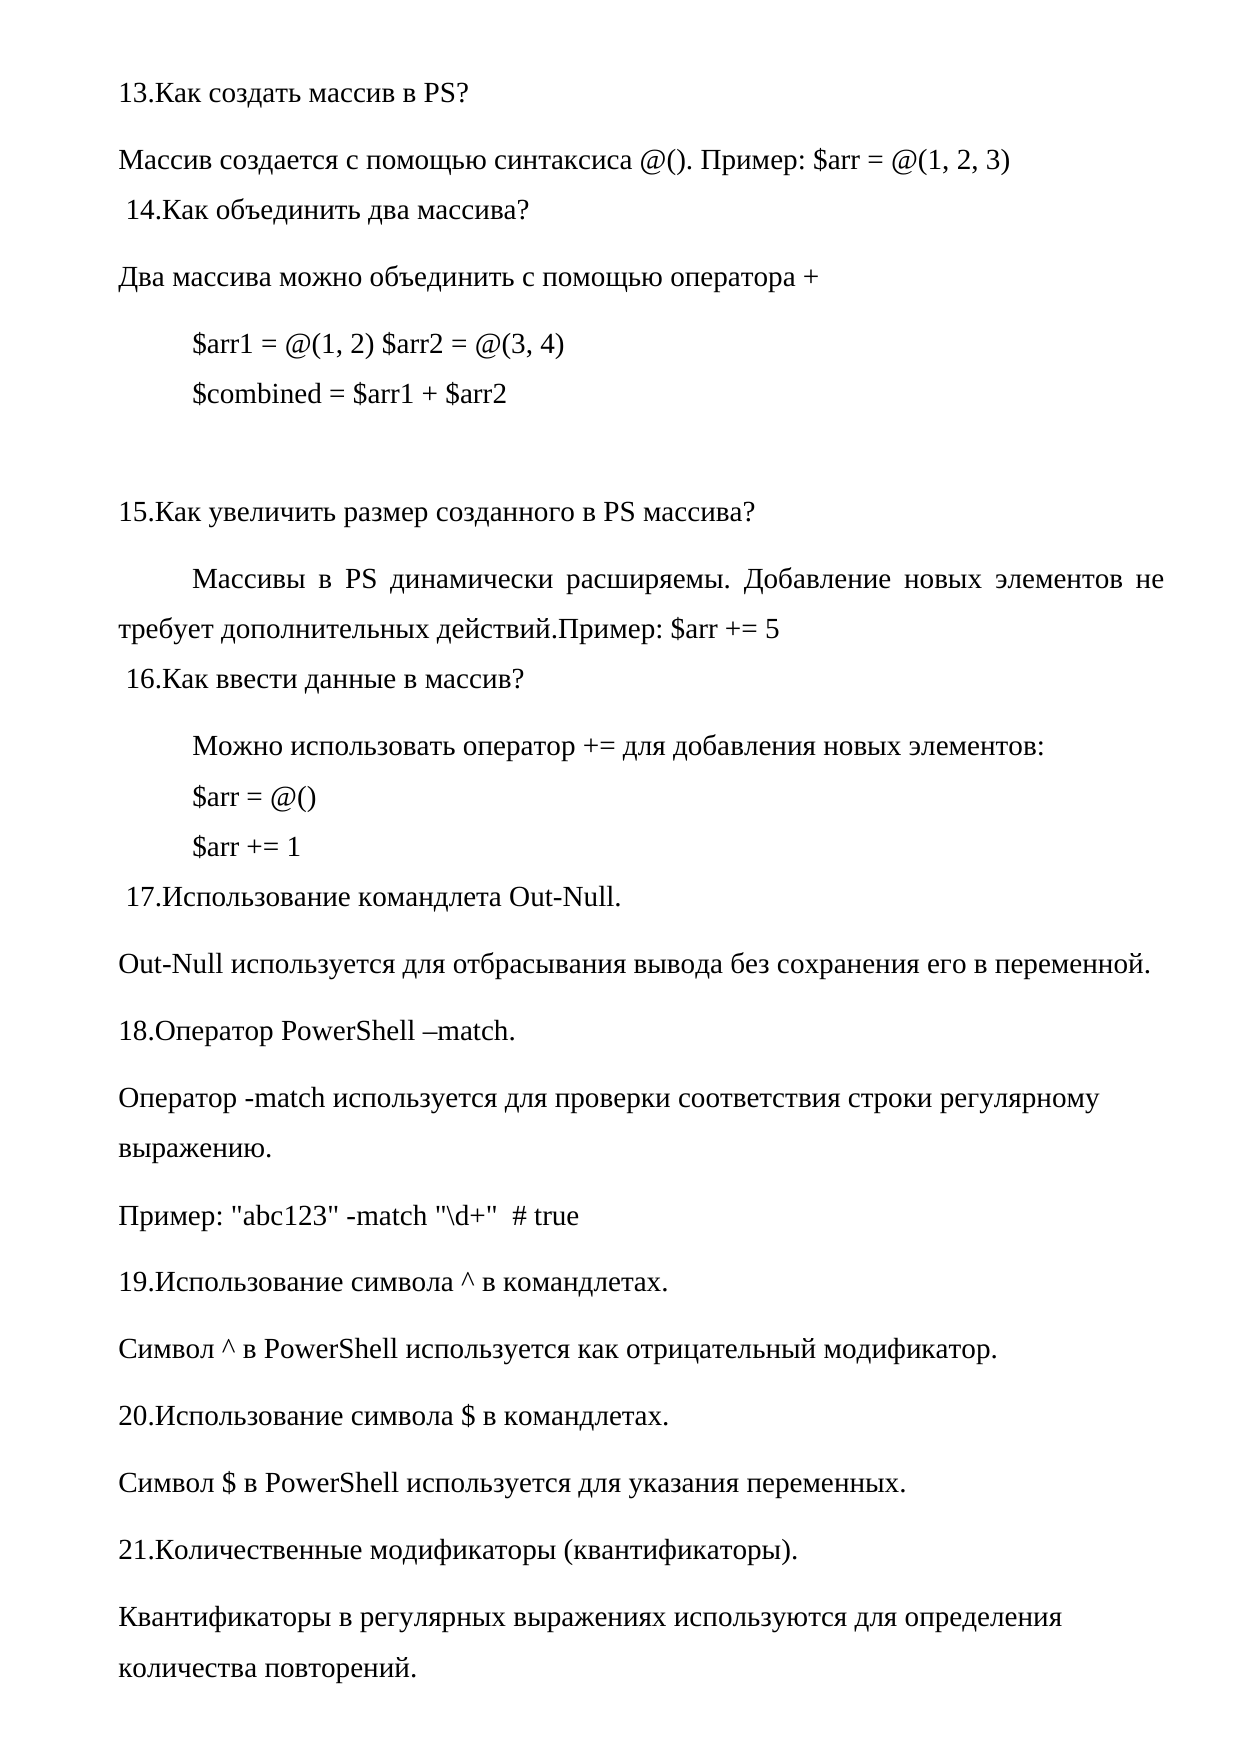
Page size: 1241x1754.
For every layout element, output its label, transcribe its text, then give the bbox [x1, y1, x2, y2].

text Пример: "abc123" -match "\d+" # true [118, 1198, 1165, 1231]
text Оператор -match используется для проверки соответствия строки регулярному выражению. [118, 1080, 1165, 1164]
text Можно использовать оператор += для добавления новых элементов: [118, 728, 1165, 762]
text Массив создается с помощью синтаксиса @(). Пример: $arr = @(1, 2, 3) [118, 142, 1165, 176]
text Out-Null используется для отбрасывания вывода без сохранения его в переменной. [118, 946, 1165, 980]
text 19.Использование символа ^ в командлетах. [118, 1264, 1165, 1298]
text Два массива можно объединить с помощью оператора + [118, 259, 1165, 293]
text 17.Использование командлета Out-Null. [118, 879, 1165, 913]
text $arr = @() [118, 779, 1165, 812]
text 16.Как ввести данные в массив? [118, 661, 1165, 695]
text 15.Как увеличить размер созданного в PS массива? [118, 494, 1165, 527]
text Массивы в PS динамически расширяемы. Добавление новых элементов не требует дополнительных действий.Пример: $arr += 5 [118, 561, 1165, 645]
text 18.Оператор PowerShell –match. [118, 1013, 1165, 1047]
text 20.Использование символа $ в командлетах. [118, 1398, 1165, 1432]
text 13.Как создать массив в PS? [118, 75, 1165, 108]
text Символ ^ в PowerShell используется как отрицательный модификатор. [118, 1332, 1165, 1365]
text 21.Количественные модификаторы (квантификаторы). [118, 1532, 1165, 1566]
text $arr1 = @(1, 2) $arr2 = @(3, 4) [118, 326, 1165, 360]
text Символ $ в PowerShell используется для указания переменных. [118, 1466, 1165, 1499]
text $arr += 1 [118, 829, 1165, 863]
text Квантификаторы в регулярных выражениях используются для определения количества повторений. [118, 1599, 1165, 1683]
text 14.Как объединить два массива? [118, 192, 1165, 226]
text $combined = $arr1 + $arr2 [118, 377, 1165, 410]
